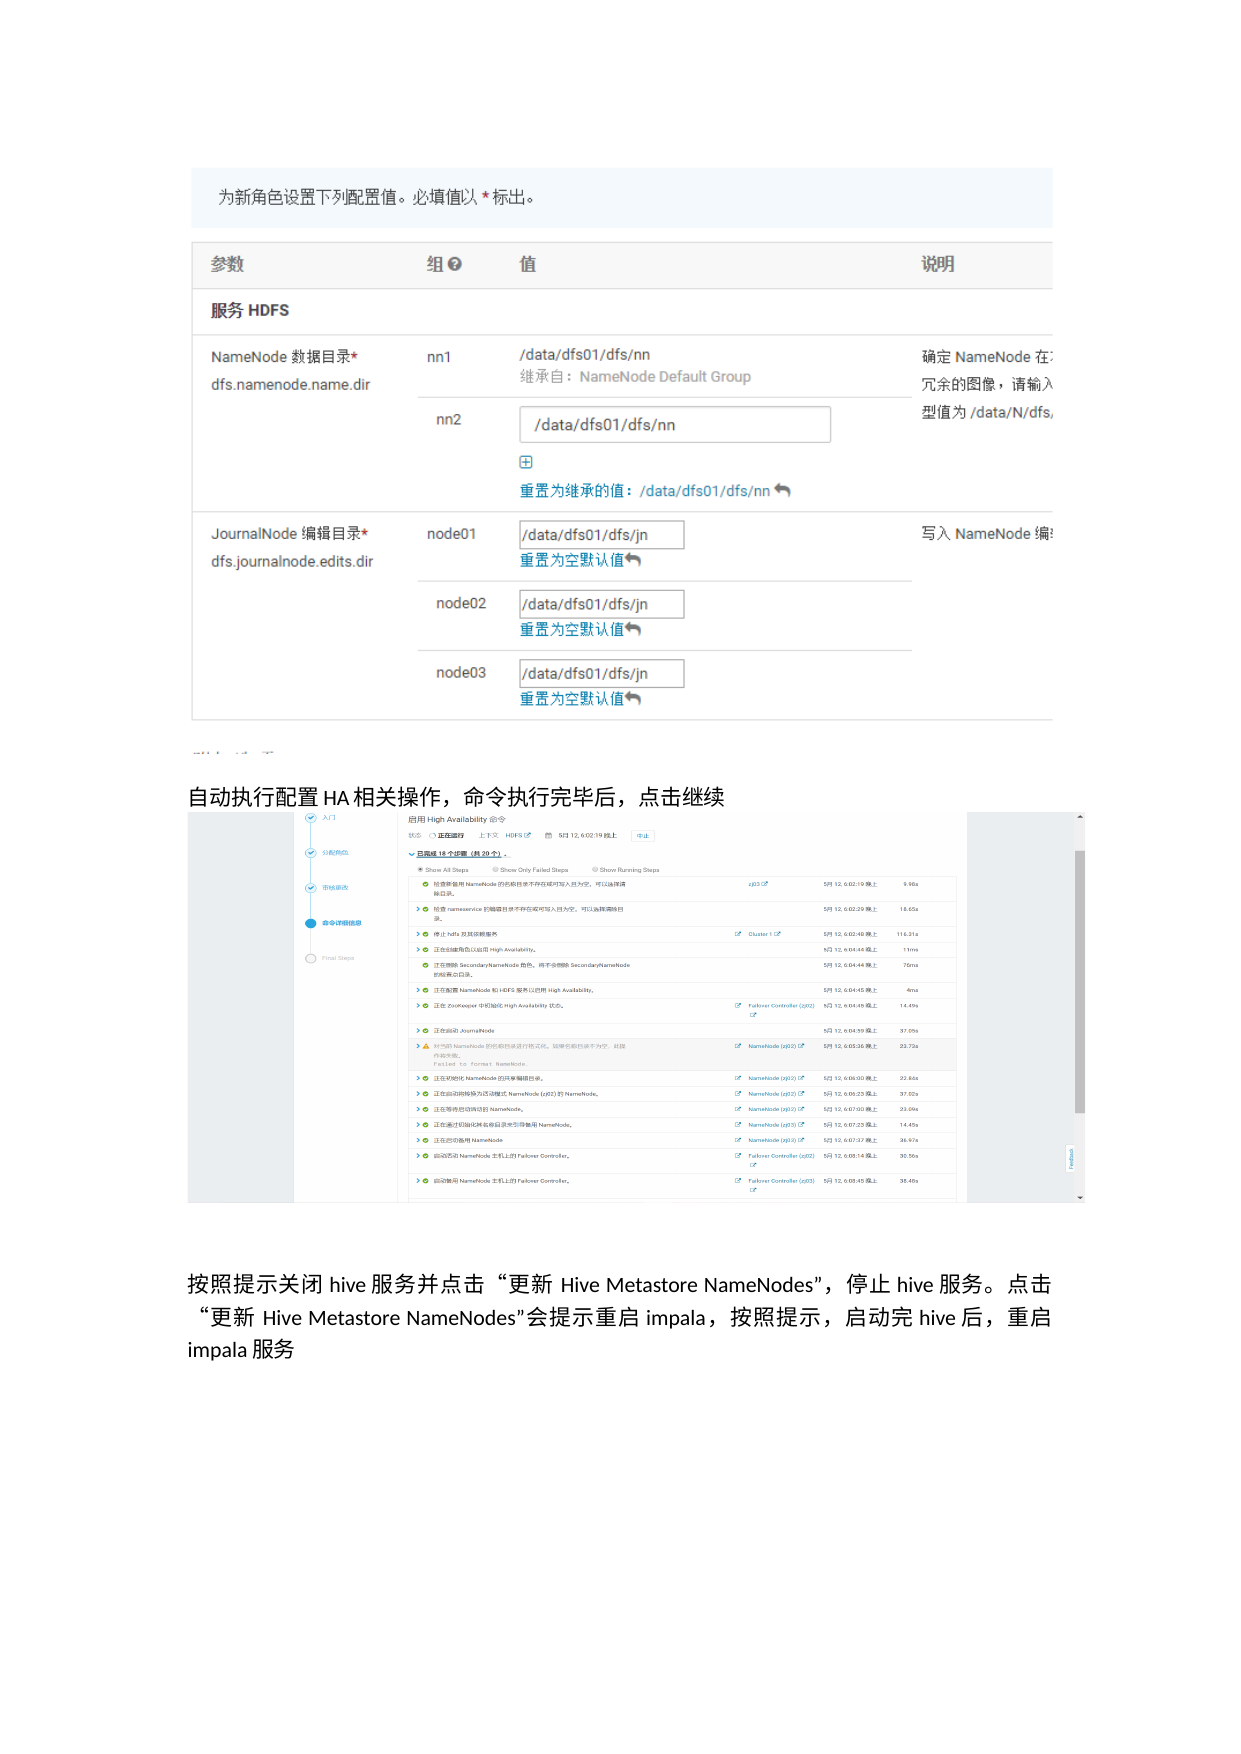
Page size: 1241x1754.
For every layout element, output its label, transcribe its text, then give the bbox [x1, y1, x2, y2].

picture [187, 812, 1086, 1203]
text 自动执行配置HA相关操作，命令执行完毕后，点击继续 [187, 779, 1053, 812]
text 按照提示关闭hive服务并点击“更新 Hive Metastore NameNodes”，停止hive服务。点击“更新 Hive Metastore NameNodes”会提示重启impala，按照提示，启动完hive后，重启impala服务 [187, 1267, 1053, 1364]
picture [187, 162, 1053, 754]
